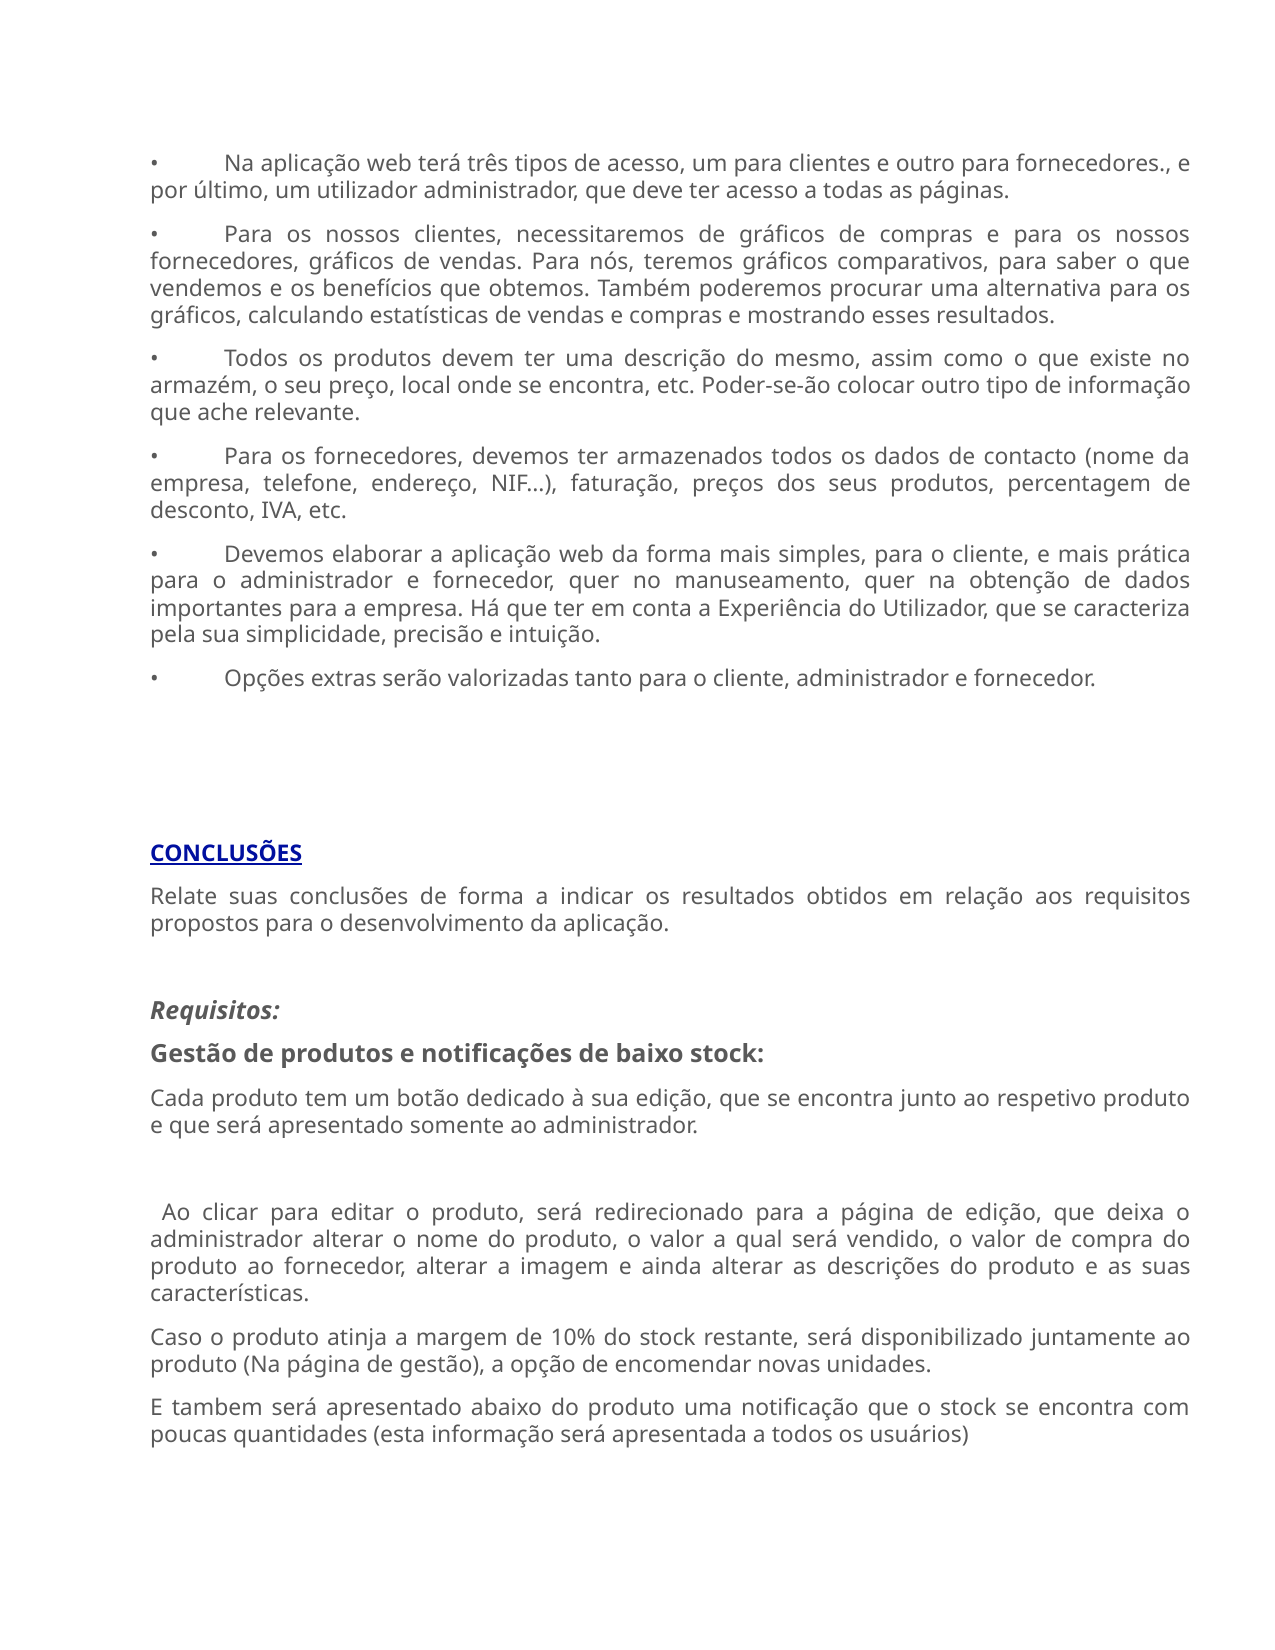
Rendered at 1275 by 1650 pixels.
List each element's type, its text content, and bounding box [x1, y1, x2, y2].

list Para os fornecedores, devemos ter armazenados todos os dados de contacto (nome da empresa, telefone, endereço, NIF…), faturação, preços dos seus produtos, percentagem de desconto, IVA, etc. [150, 443, 1192, 524]
text Requisitos: [150, 997, 1192, 1024]
text Caso o produto atinja a margem de 10% do stock restante, será disponibilizado juntamente ao produto (Na página de gestão), a opção de encomendar novas unidades. [150, 1324, 1192, 1378]
text Ao clicar para editar o produto, será redirecionado para a página de edição, que deixa o administrador alterar o nome do produto, o valor a qual será vendido, o valor de compra do produto ao fornecedor, alterar a imagem e ainda alterar as descrições do produto e as suas características. [150, 1199, 1192, 1307]
text Gestão de produtos e notificações de baixo stock: [150, 1041, 1192, 1068]
list Na aplicação web terá três tipos de acesso, um para clientes e outro para fornecedores., e por último, um utilizador administrador, que deve ter acesso a todas as páginas. [150, 150, 1192, 204]
text CONCLUSÕES [150, 839, 1192, 867]
text E tambem será apresentado abaixo do produto uma notificação que o stock se encontra com poucas quantidades (esta informação será apresentada a todos os usuários) [150, 1394, 1192, 1448]
list Todos os produtos devem ter uma descrição do mesmo, assim como o que existe no armazém, o seu preço, local onde se encontra, etc. Poder-se-ão colocar outro tipo de informação que ache relevante. [150, 345, 1192, 426]
text Relate suas conclusões de forma a indicar os resultados obtidos em relação aos requisitos propostos para o desenvolvimento da aplicação. [150, 883, 1192, 937]
list Para os nossos clientes, necessitaremos de gráficos de compras e para os nossos fornecedores, gráficos de vendas. Para nós, teremos gráficos comparativos, para saber o que vendemos e os benefícios que obtemos. Também poderemos procurar uma alternativa para os gráficos, calculando estatísticas de vendas e compras e mostrando esses resultados. [150, 221, 1192, 328]
text Cada produto tem um botão dedicado à sua edição, que se encontra junto ao respetivo produto e que será apresentado somente ao administrador. [150, 1085, 1192, 1139]
list Devemos elaborar a aplicação web da forma mais simples, para o cliente, e mais prática para o administrador e fornecedor, quer no manuseamento, quer na obtenção de dados importantes para a empresa. Há que ter em conta a Experiência do Utilizador, que se caracteriza pela sua simplicidade, precisão e intuição. [150, 540, 1192, 648]
list Opções extras serão valorizadas tanto para o cliente, administrador e fornecedor. [150, 665, 1192, 692]
